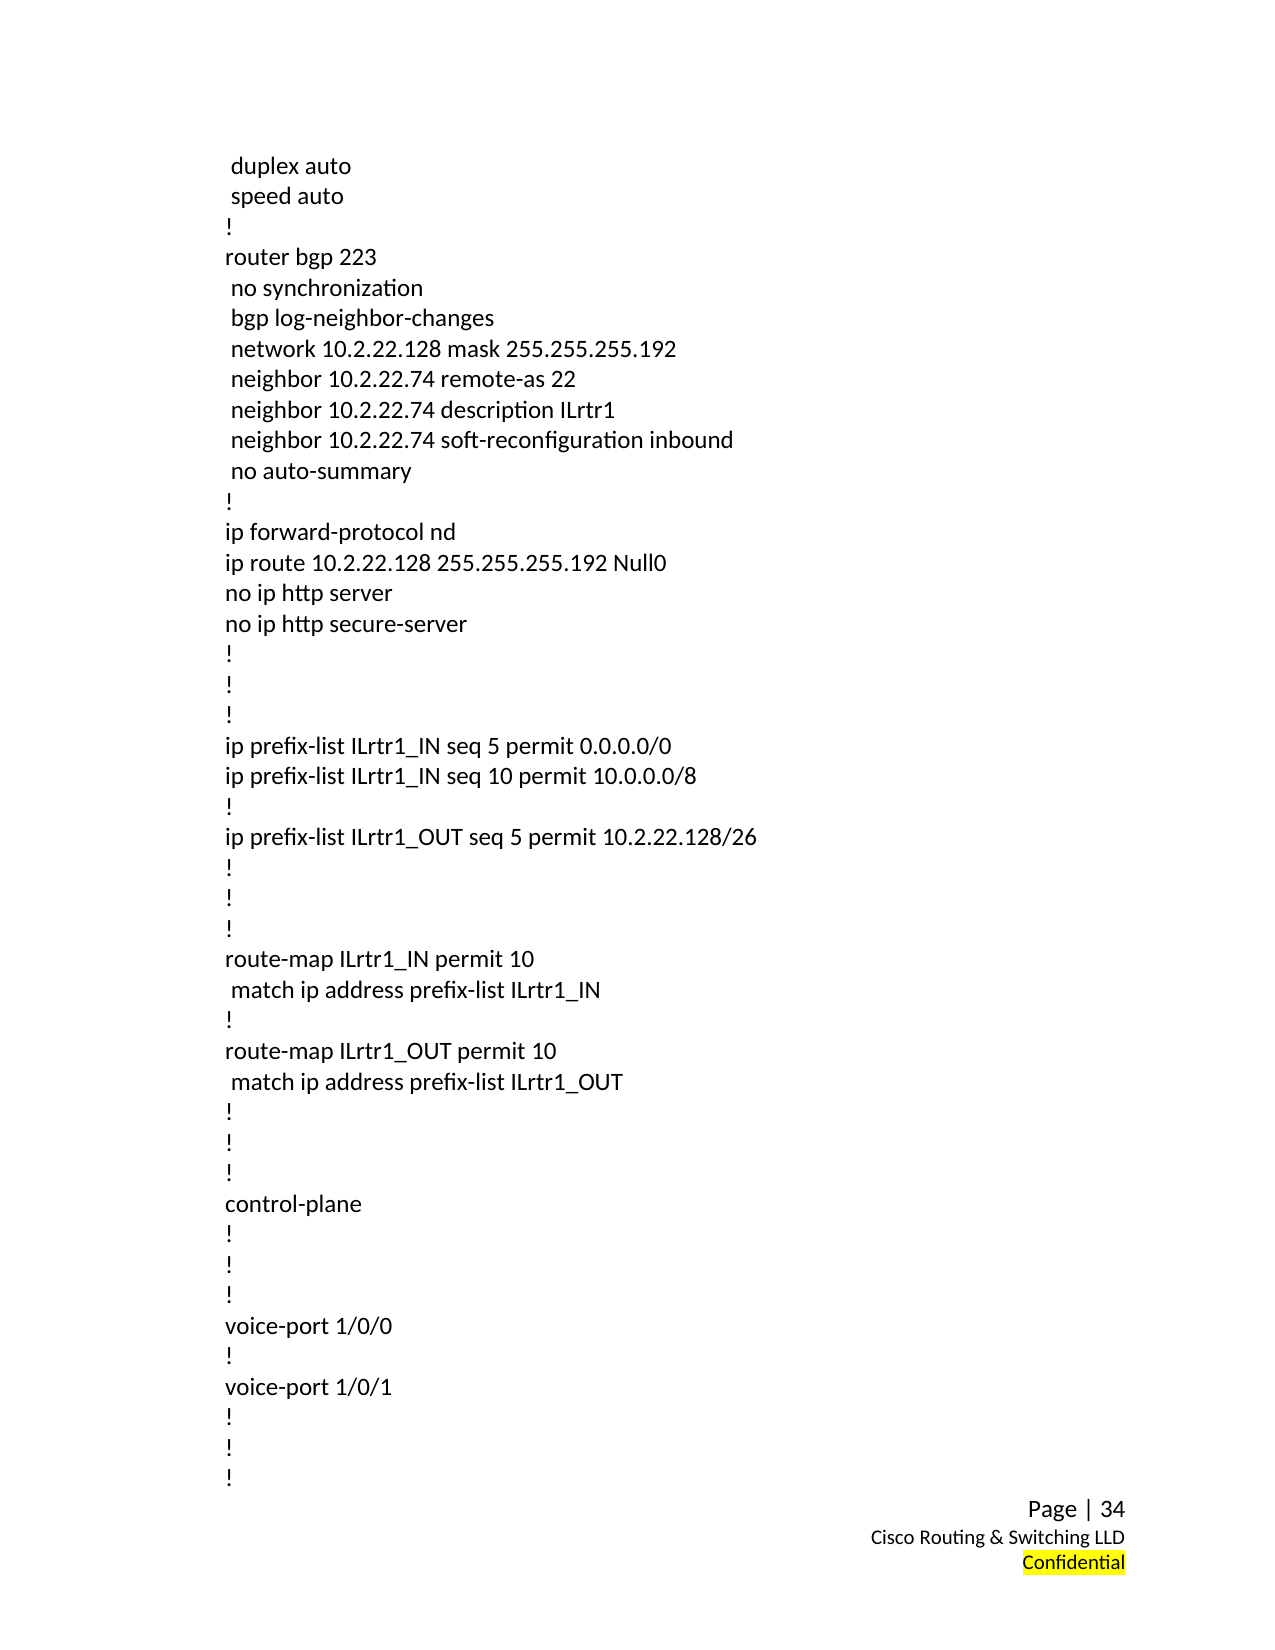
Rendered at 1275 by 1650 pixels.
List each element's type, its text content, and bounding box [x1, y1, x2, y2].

text ! [225, 486, 1125, 516]
text ! [225, 699, 1125, 730]
text ip route 10.2.22.128 255.255.255.192 Null0 [225, 547, 1125, 577]
text ! [225, 1127, 1125, 1157]
text match ip address prefix-list ILrtr1_OUT [225, 1066, 1125, 1096]
text ! [225, 1462, 1125, 1493]
text ip prefix-list ILrtr1_IN seq 5 permit 0.0.0.0/0 [225, 730, 1125, 760]
text neighbor 10.2.22.74 soft-reconfiguration inbound [225, 425, 1125, 455]
text speed auto [225, 181, 1125, 211]
text ! [225, 211, 1125, 242]
text ! [225, 882, 1125, 913]
text ! [225, 791, 1125, 821]
text neighbor 10.2.22.74 remote-as 22 [225, 364, 1125, 394]
text route-map ILrtr1_OUT permit 10 [225, 1035, 1125, 1066]
text ! [225, 1249, 1125, 1279]
text ! [225, 1004, 1125, 1035]
text ! [225, 669, 1125, 699]
text voice-port 1/0/1 [225, 1371, 1125, 1401]
text network 10.2.22.128 mask 255.255.255.192 [225, 333, 1125, 364]
text no ip http secure-server [225, 608, 1125, 638]
text bgp log-neighbor-changes [225, 303, 1125, 333]
text ip forward-protocol nd [225, 516, 1125, 547]
text match ip address prefix-list ILrtr1_IN [225, 974, 1125, 1004]
text ! [225, 852, 1125, 882]
text ! [225, 1340, 1125, 1371]
text no auto-summary [225, 455, 1125, 486]
text ! [225, 1401, 1125, 1432]
text ! [225, 1096, 1125, 1127]
text router bgp 223 [225, 242, 1125, 272]
text neighbor 10.2.22.74 description ILrtr1 [225, 394, 1125, 425]
text control-plane [225, 1188, 1125, 1218]
text route-map ILrtr1_IN permit 10 [225, 943, 1125, 974]
text no synchronization [225, 272, 1125, 303]
text ! [225, 1218, 1125, 1249]
text ! [225, 638, 1125, 669]
text voice-port 1/0/0 [225, 1310, 1125, 1340]
text ! [225, 1432, 1125, 1462]
text ! [225, 1157, 1125, 1188]
text ! [225, 1279, 1125, 1310]
text ! [225, 913, 1125, 943]
text ip prefix-list ILrtr1_IN seq 10 permit 10.0.0.0/8 [225, 760, 1125, 791]
text duplex auto [225, 150, 1125, 181]
text no ip http server [225, 577, 1125, 608]
text ip prefix-list ILrtr1_OUT seq 5 permit 10.2.22.128/26 [225, 821, 1125, 852]
